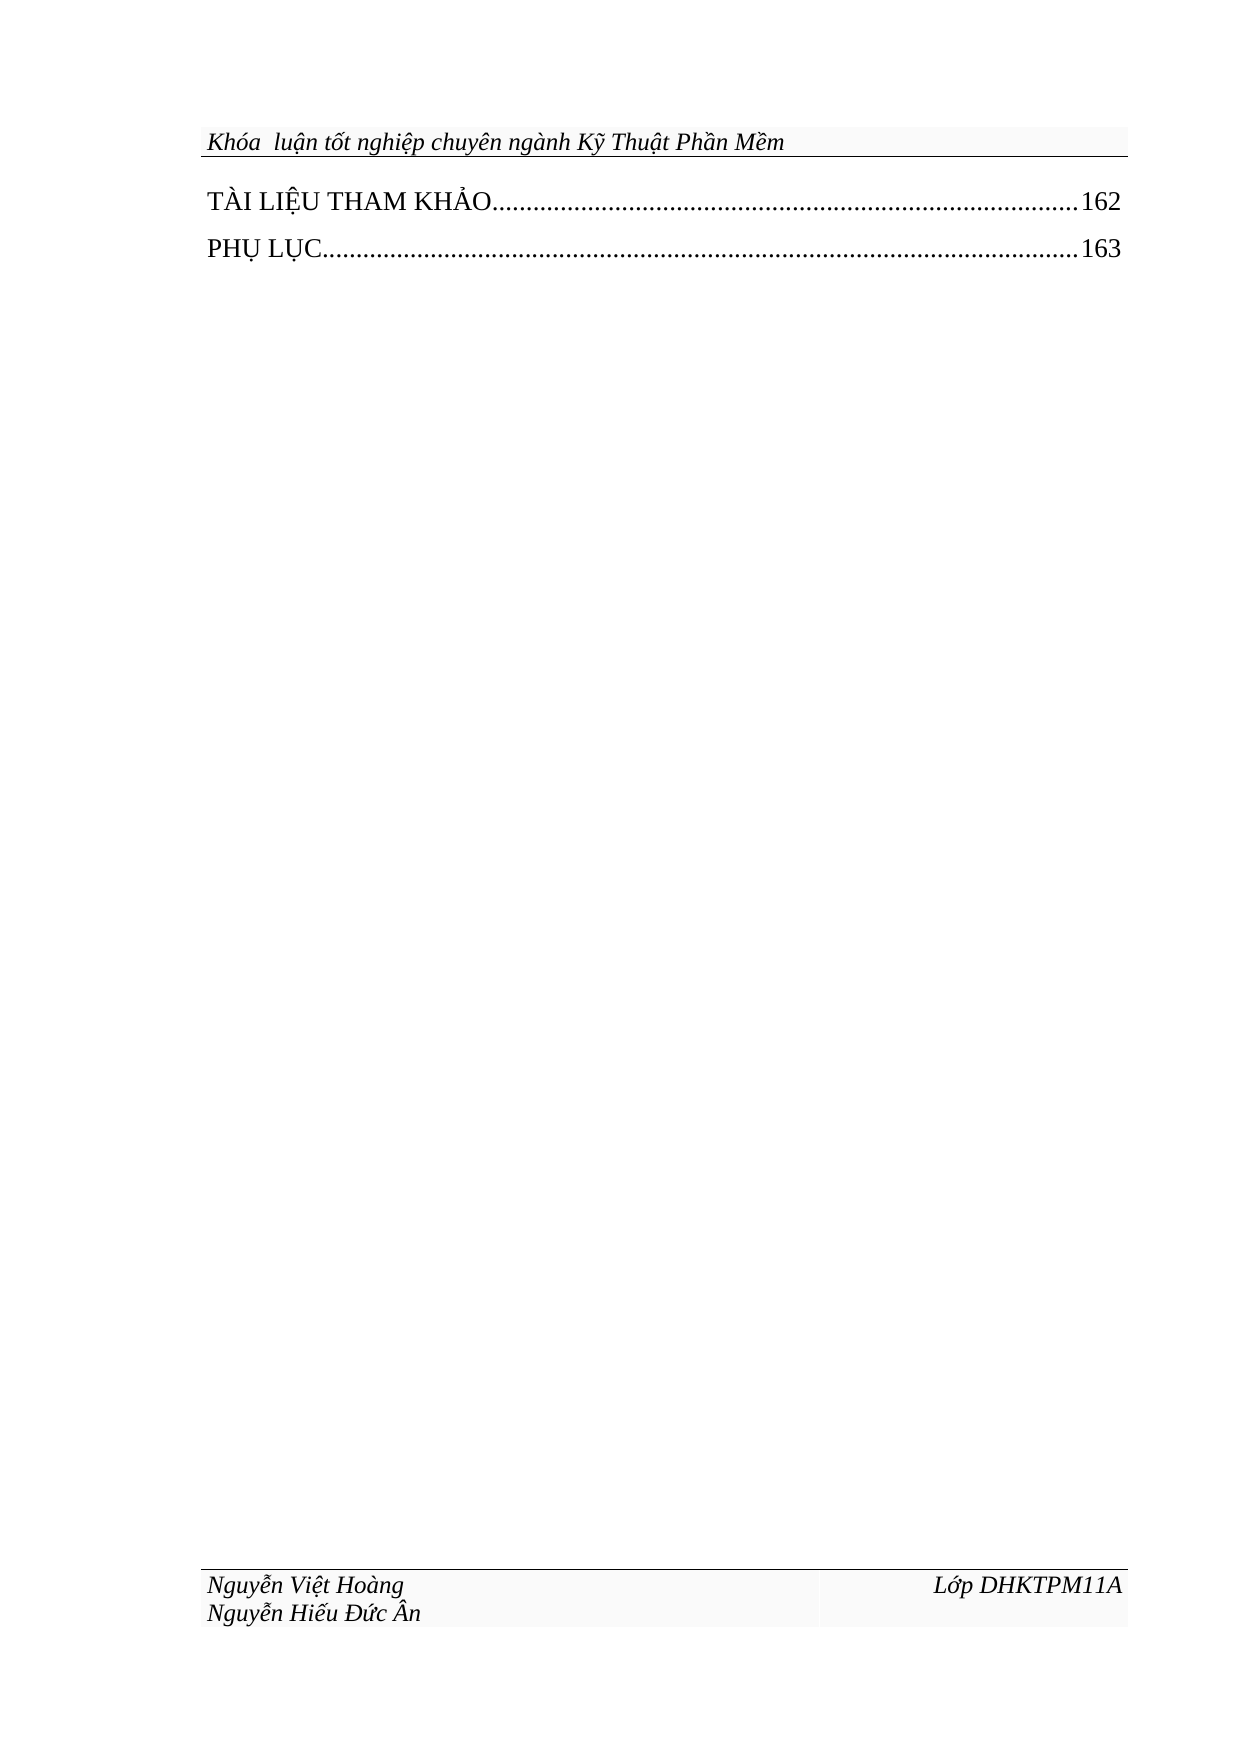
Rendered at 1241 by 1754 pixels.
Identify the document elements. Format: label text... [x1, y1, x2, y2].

text TÀI LIỆU THAM KHẢO 162 [207, 185, 1122, 216]
text PHỤ LỤC 163 [207, 232, 1122, 263]
